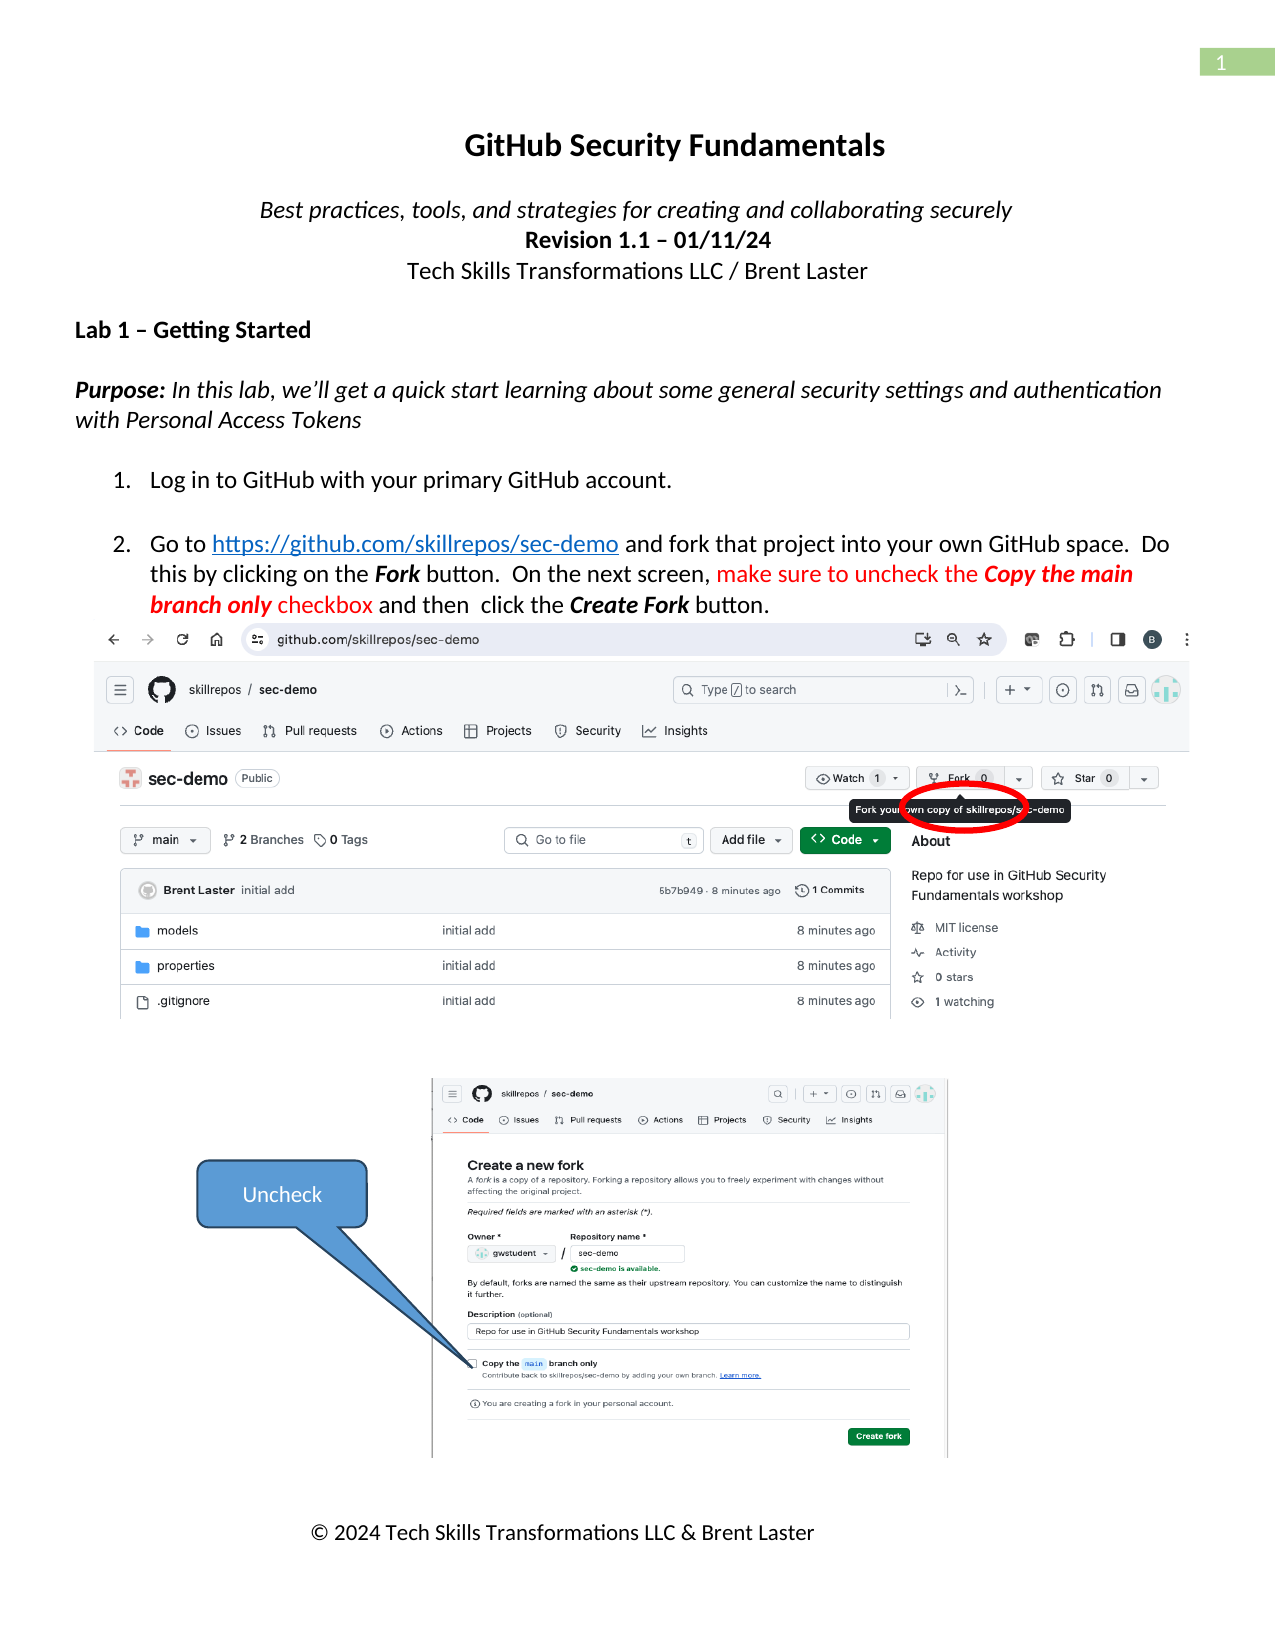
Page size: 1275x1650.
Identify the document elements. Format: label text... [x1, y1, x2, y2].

text Revision 1.1 – 01/11/24 [75, 224, 1200, 255]
picture [93, 619, 1190, 1019]
text Purpose: In this lab, we’ll get a quick start learning about some general security settings and authentication with Personal Access Tokens [75, 374, 1200, 435]
subtitle GitHub Security Fundamentals [150, 124, 1200, 164]
text Lab 1 – Getting Started [75, 314, 1200, 345]
text Tech Skills Transformations LLC / Brent Laster [75, 255, 1200, 285]
text Best practices, tools, and strategies for creating and collaborating securely [75, 194, 1200, 224]
picture [431, 1078, 949, 1458]
list Go to https://github.com/skillrepos/sec-demo and fork that project into your own GitHub space. Do this by clicking on the Fork button. On the next screen, make sure to uncheck the Copy the main branch only checkbox and then click the Create Fork button. [112, 528, 1200, 619]
list Log in to GitHub with your primary GitHub account. [112, 464, 1200, 495]
